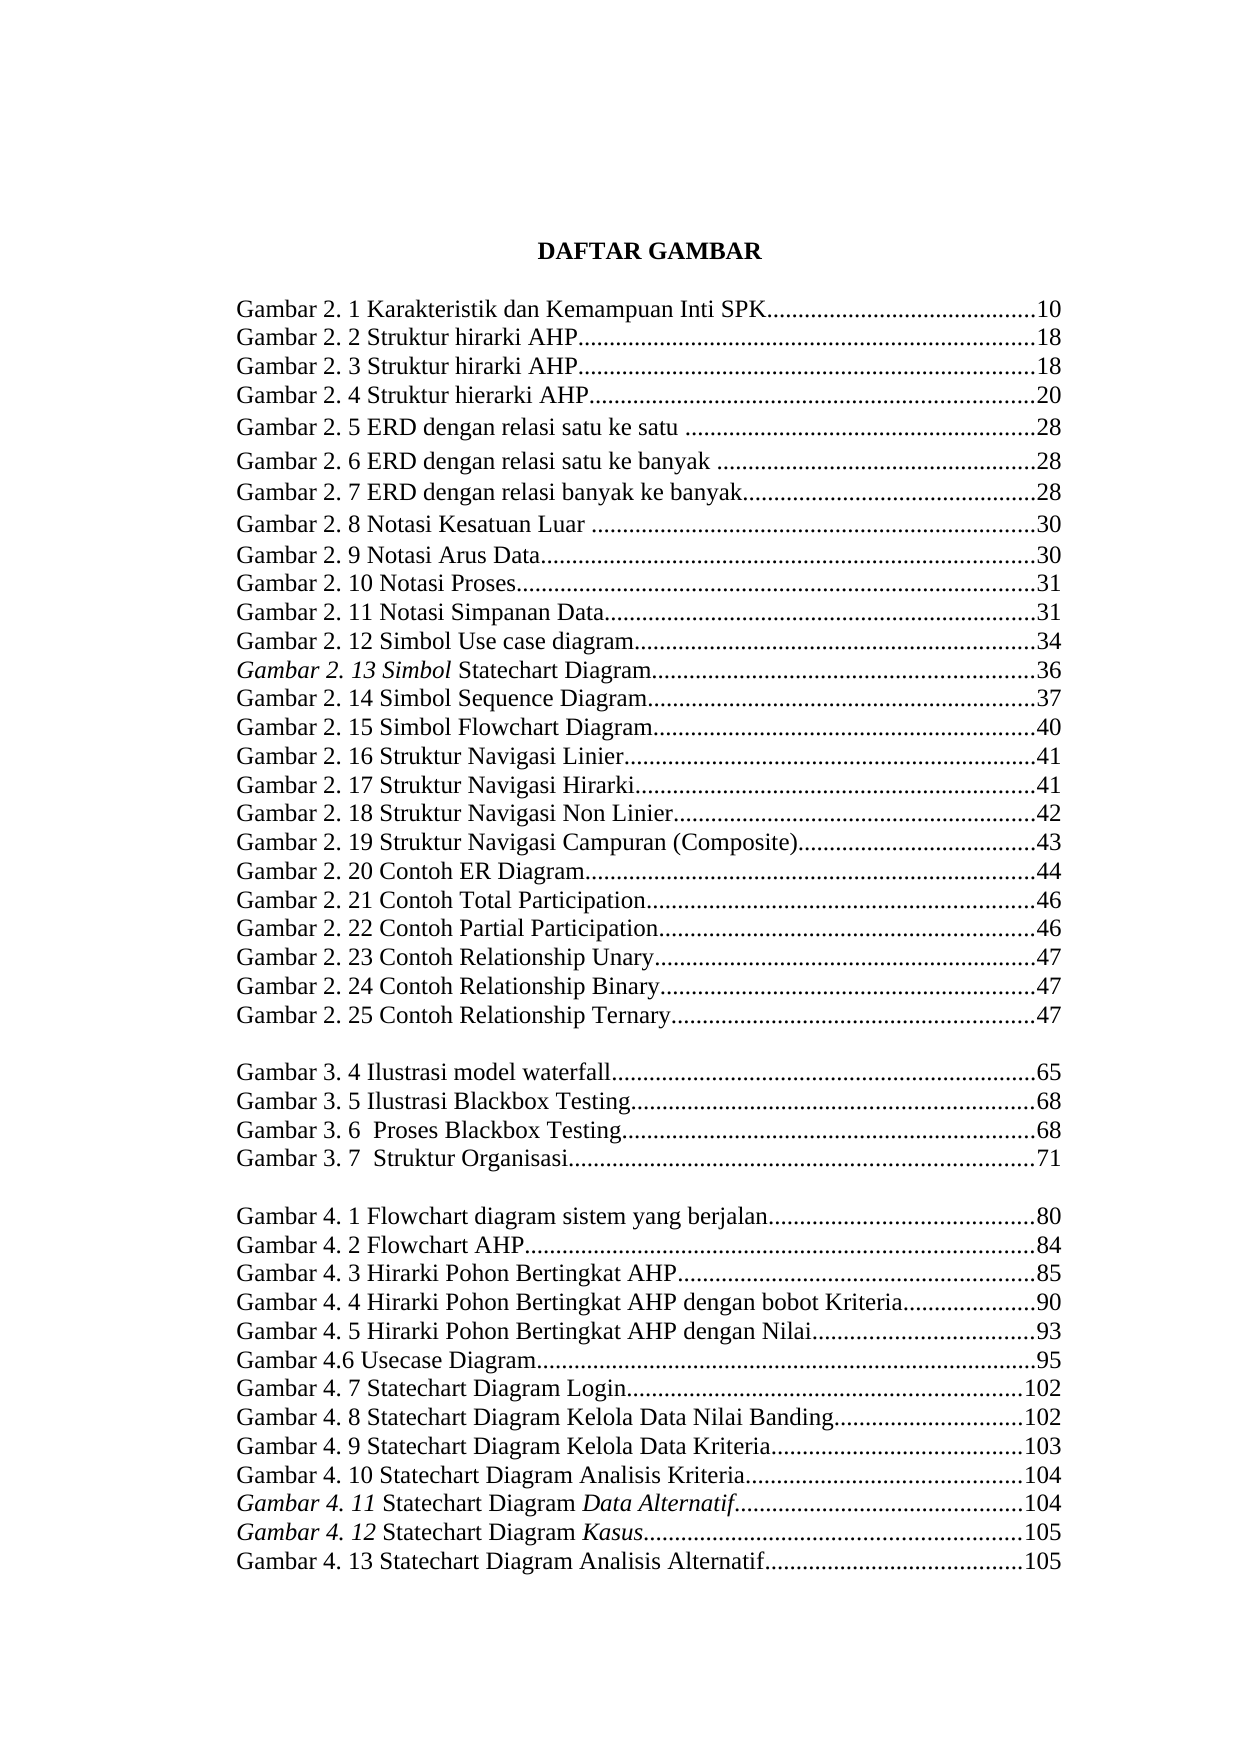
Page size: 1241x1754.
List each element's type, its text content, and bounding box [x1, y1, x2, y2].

text Gambar 2. 16 Struktur Navigasi Linier 41 [236, 741, 1063, 770]
text Gambar 2. 9 Notasi Arus Data 30 [236, 540, 1063, 568]
text Gambar 2. 24 Contoh Relationship Binary 47 [236, 971, 1063, 1000]
text Gambar 3. 4 Ilustrasi model waterfall 65 [236, 1057, 1063, 1086]
text Gambar 2. 21 Contoh Total Participation 46 [236, 885, 1063, 913]
text DAFTAR GAMBAR [236, 236, 1063, 265]
text Gambar 3. 5 Ilustrasi Blackbox Testing 68 [236, 1086, 1063, 1115]
text Gambar 4.6 Usecase Diagram 95 [236, 1345, 1063, 1373]
text Gambar 2. 12 Simbol Use case diagram 34 [236, 626, 1063, 655]
text Gambar 2. 10 Notasi Proses 31 [236, 568, 1063, 597]
text Gambar 4. 2 Flowchart AHP 84 [236, 1230, 1063, 1258]
text Gambar 2. 23 Contoh Relationship Unary 47 [236, 942, 1063, 971]
text Gambar 4. 5 Hirarki Pohon Bertingkat AHP dengan Nilai 93 [236, 1316, 1063, 1345]
text Gambar 4. 10 Statechart Diagram Analisis Kriteria 104 [236, 1460, 1063, 1488]
text Gambar 4. 9 Statechart Diagram Kelola Data Kriteria 103 [236, 1431, 1063, 1460]
text Gambar 2. 7 ERD dengan relasi banyak ke banyak 28 [236, 477, 1063, 506]
text Gambar 4. 4 Hirarki Pohon Bertingkat AHP dengan bobot Kriteria 90 [236, 1287, 1063, 1316]
text Gambar 2. 19 Struktur Navigasi Campuran (Composite) 43 [236, 827, 1063, 856]
text Gambar 2. 15 Simbol Flowchart Diagram 40 [236, 712, 1063, 741]
text Gambar 2. 11 Notasi Simpanan Data 31 [236, 597, 1063, 626]
text Gambar 4. 13 Statechart Diagram Analisis Alternatif 105 [236, 1546, 1063, 1575]
text Gambar 2. 18 Struktur Navigasi Non Linier 42 [236, 798, 1063, 827]
text Gambar 2. 14 Simbol Sequence Diagram 37 [236, 683, 1063, 712]
text Gambar 2. 3 Struktur hirarki AHP 18 [236, 351, 1063, 380]
text Gambar 2. 25 Contoh Relationship Ternary 47 [236, 1000, 1063, 1028]
text Gambar 2. 8 Notasi Kesatuan Luar 30 [236, 506, 1063, 540]
text Gambar 2. 2 Struktur hirarki AHP 18 [236, 322, 1063, 351]
text Gambar 4. 1 Flowchart diagram sistem yang berjalan 80 [236, 1201, 1063, 1230]
text Gambar 2. 6 ERD dengan relasi satu ke banyak 28 [236, 443, 1063, 477]
text Gambar 3. 6 Proses Blackbox Testing 68 [236, 1115, 1063, 1143]
text Gambar 3. 7 Struktur Organisasi 71 [236, 1143, 1063, 1172]
text Gambar 2. 1 Karakteristik dan Kemampuan Inti SPK 10 [236, 294, 1063, 322]
text Gambar 4. 12 Statechart Diagram Kasus 105 [236, 1517, 1063, 1546]
text Gambar 4. 3 Hirarki Pohon Bertingkat AHP 85 [236, 1258, 1063, 1287]
text Gambar 4. 8 Statechart Diagram Kelola Data Nilai Banding 102 [236, 1402, 1063, 1431]
text Gambar 2. 22 Contoh Partial Participation 46 [236, 913, 1063, 942]
text Gambar 4. 7 Statechart Diagram Login 102 [236, 1373, 1063, 1402]
text Gambar 2. 17 Struktur Navigasi Hirarki 41 [236, 770, 1063, 798]
text Gambar 4. 11 Statechart Diagram Data Alternatif 104 [236, 1488, 1063, 1517]
text Gambar 2. 13 Simbol Statechart Diagram 36 [236, 655, 1063, 683]
text Gambar 2. 20 Contoh ER Diagram 44 [236, 856, 1063, 885]
text Gambar 2. 5 ERD dengan relasi satu ke satu 28 [236, 409, 1063, 443]
text Gambar 2. 4 Struktur hierarki AHP 20 [236, 380, 1063, 409]
